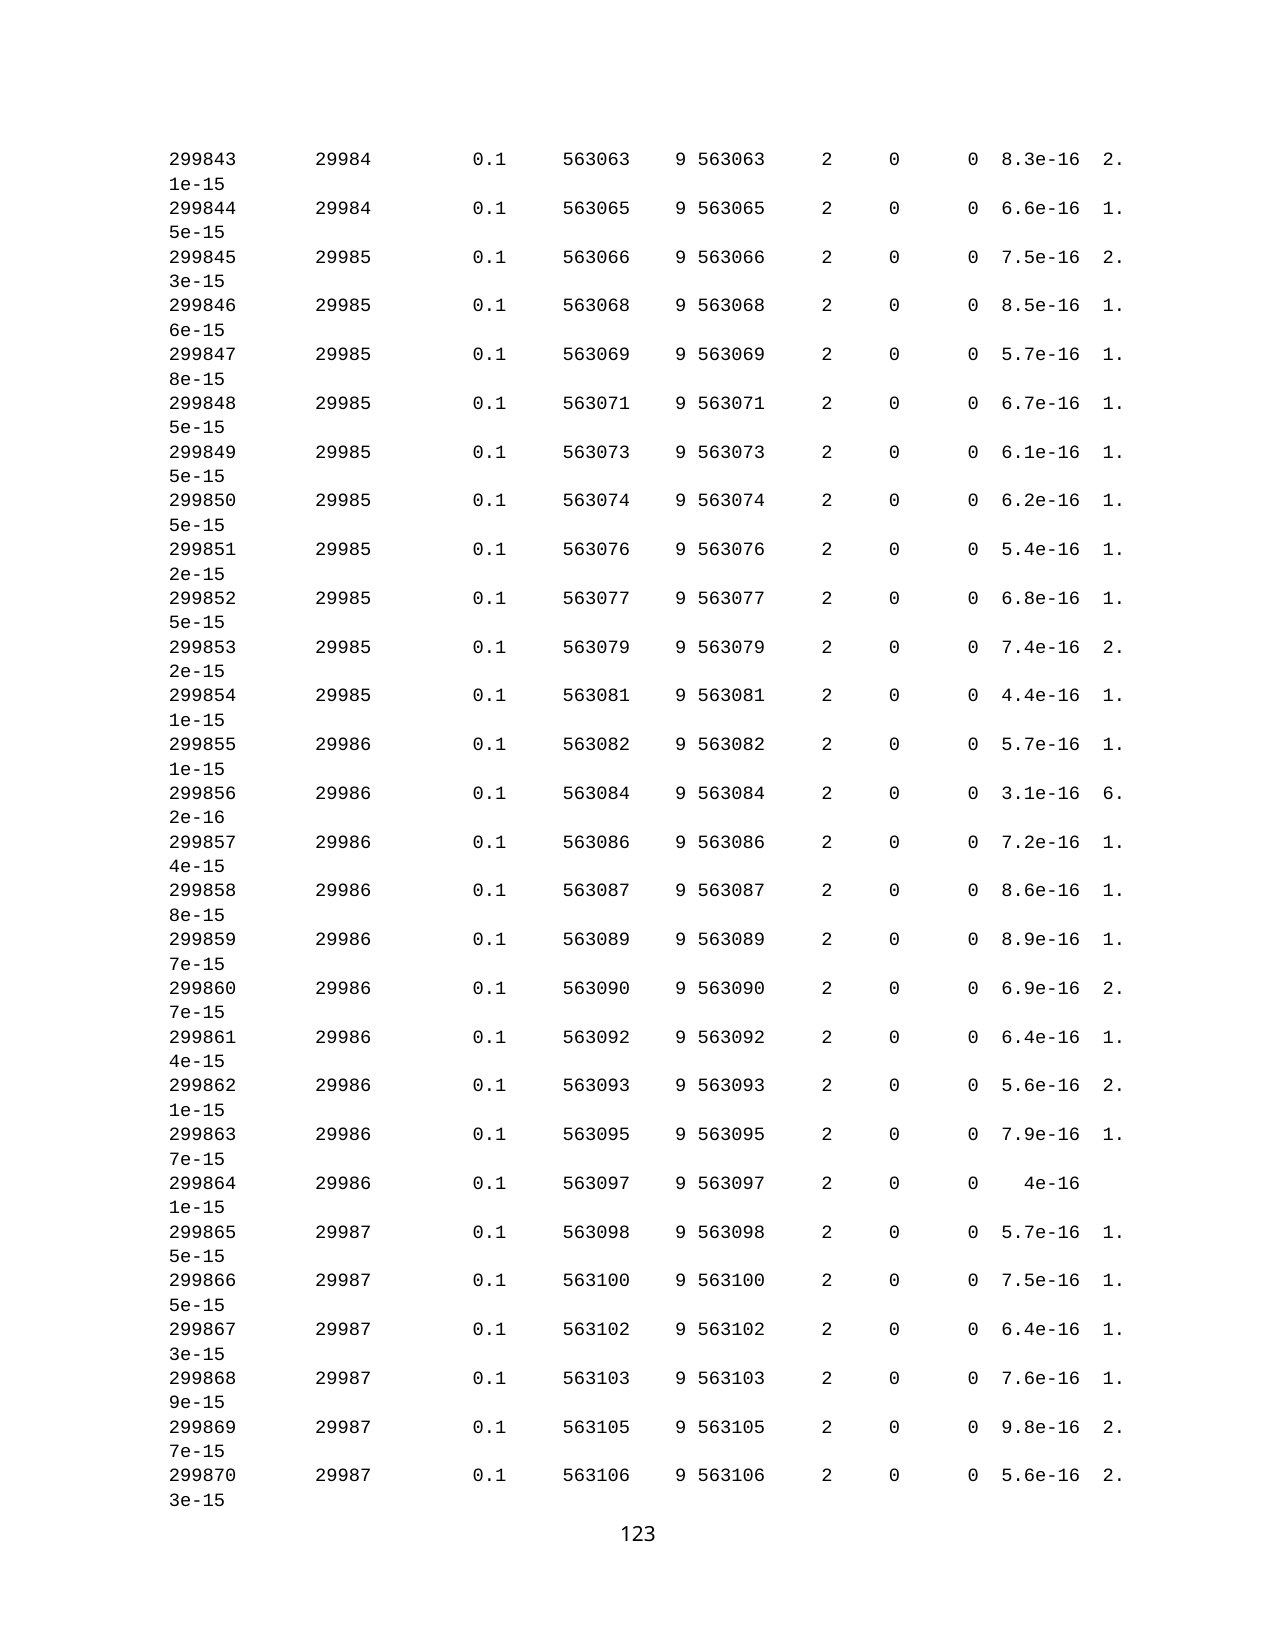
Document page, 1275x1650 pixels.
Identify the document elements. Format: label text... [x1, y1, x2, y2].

text 299870 29987 0.1 563106 9 563106 2 0 0 5.6e-16 2.3e-15 [169, 1466, 1125, 1512]
text 299854 29985 0.1 563081 9 563081 2 0 0 4.4e-16 1.1e-15 [169, 686, 1125, 732]
text 299866 29987 0.1 563100 9 563100 2 0 0 7.5e-16 1.5e-15 [169, 1271, 1125, 1317]
text 299857 29986 0.1 563086 9 563086 2 0 0 7.2e-16 1.4e-15 [169, 832, 1125, 878]
text 299861 29986 0.1 563092 9 563092 2 0 0 6.4e-16 1.4e-15 [169, 1027, 1125, 1073]
text 299860 29986 0.1 563090 9 563090 2 0 0 6.9e-16 2.7e-15 [169, 979, 1125, 1024]
text 299863 29986 0.1 563095 9 563095 2 0 0 7.9e-16 1.7e-15 [169, 1125, 1125, 1171]
text 299859 29986 0.1 563089 9 563089 2 0 0 8.9e-16 1.7e-15 [169, 930, 1125, 976]
text 299849 29985 0.1 563073 9 563073 2 0 0 6.1e-16 1.5e-15 [169, 442, 1125, 488]
text 299867 29987 0.1 563102 9 563102 2 0 0 6.4e-16 1.3e-15 [169, 1320, 1125, 1366]
text 299850 29985 0.1 563074 9 563074 2 0 0 6.2e-16 1.5e-15 [169, 491, 1125, 537]
text 299853 29985 0.1 563079 9 563079 2 0 0 7.4e-16 2.2e-15 [169, 637, 1125, 683]
text 299847 29985 0.1 563069 9 563069 2 0 0 5.7e-16 1.8e-15 [169, 345, 1125, 391]
text 299864 29986 0.1 563097 9 563097 2 0 0 4e-16 1e-15 [169, 1174, 1125, 1219]
text 299855 29986 0.1 563082 9 563082 2 0 0 5.7e-16 1.1e-15 [169, 735, 1125, 781]
text 299845 29985 0.1 563066 9 563066 2 0 0 7.5e-16 2.3e-15 [169, 247, 1125, 293]
text 299852 29985 0.1 563077 9 563077 2 0 0 6.8e-16 1.5e-15 [169, 589, 1125, 634]
text 299862 29986 0.1 563093 9 563093 2 0 0 5.6e-16 2.1e-15 [169, 1076, 1125, 1122]
text 299856 29986 0.1 563084 9 563084 2 0 0 3.1e-16 6.2e-16 [169, 784, 1125, 829]
text 299848 29985 0.1 563071 9 563071 2 0 0 6.7e-16 1.5e-15 [169, 394, 1125, 439]
text 299843 29984 0.1 563063 9 563063 2 0 0 8.3e-16 2.1e-15 [169, 150, 1125, 196]
text 299846 29985 0.1 563068 9 563068 2 0 0 8.5e-16 1.6e-15 [169, 296, 1125, 342]
text 299865 29987 0.1 563098 9 563098 2 0 0 5.7e-16 1.5e-15 [169, 1222, 1125, 1268]
text 299869 29987 0.1 563105 9 563105 2 0 0 9.8e-16 2.7e-15 [169, 1417, 1125, 1463]
text 299844 29984 0.1 563065 9 563065 2 0 0 6.6e-16 1.5e-15 [169, 199, 1125, 244]
text 299851 29985 0.1 563076 9 563076 2 0 0 5.4e-16 1.2e-15 [169, 540, 1125, 586]
text 299858 29986 0.1 563087 9 563087 2 0 0 8.6e-16 1.8e-15 [169, 881, 1125, 927]
text 299868 29987 0.1 563103 9 563103 2 0 0 7.6e-16 1.9e-15 [169, 1369, 1125, 1414]
